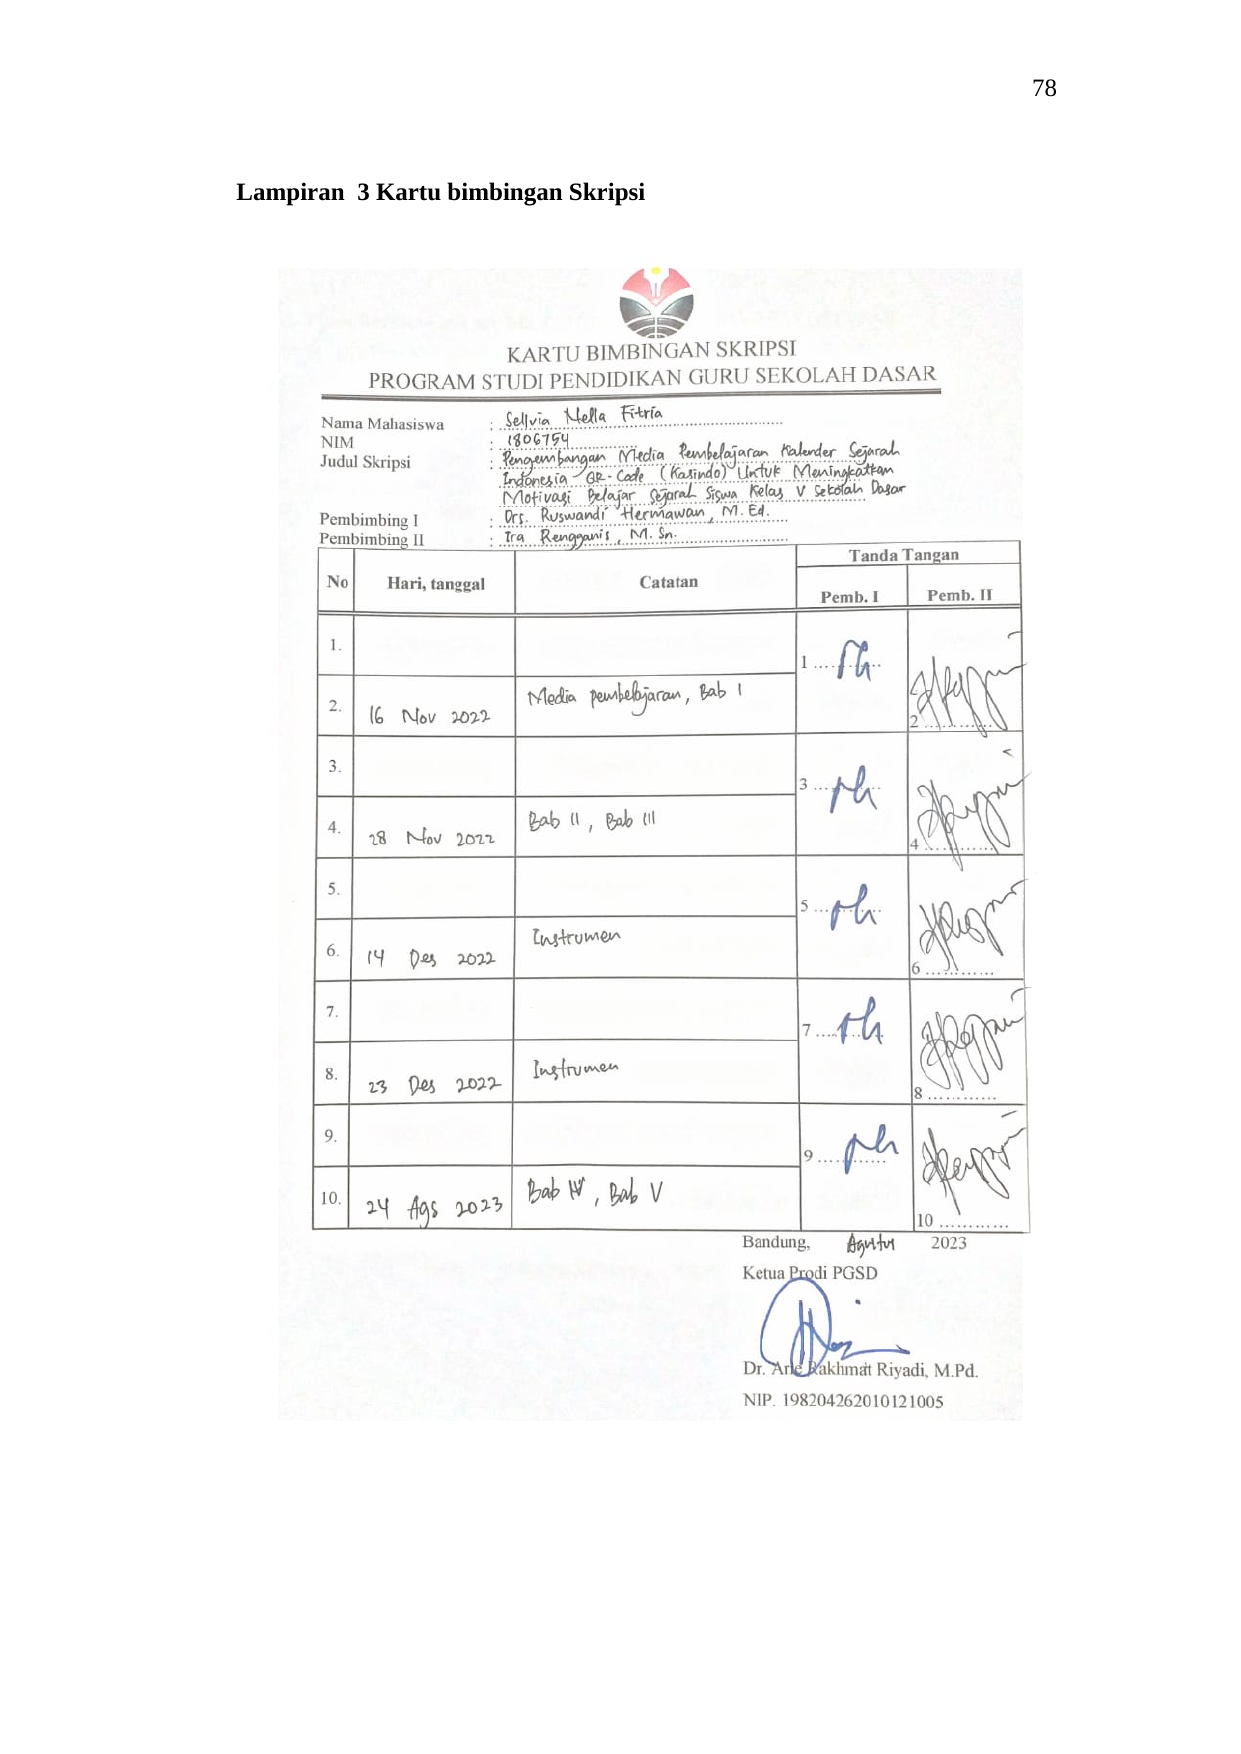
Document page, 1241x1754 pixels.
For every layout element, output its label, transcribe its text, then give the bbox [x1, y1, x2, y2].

picture [236, 226, 1064, 1462]
text Lampiran 3 Kartu bimbingan Skripsi [236, 177, 1063, 206]
